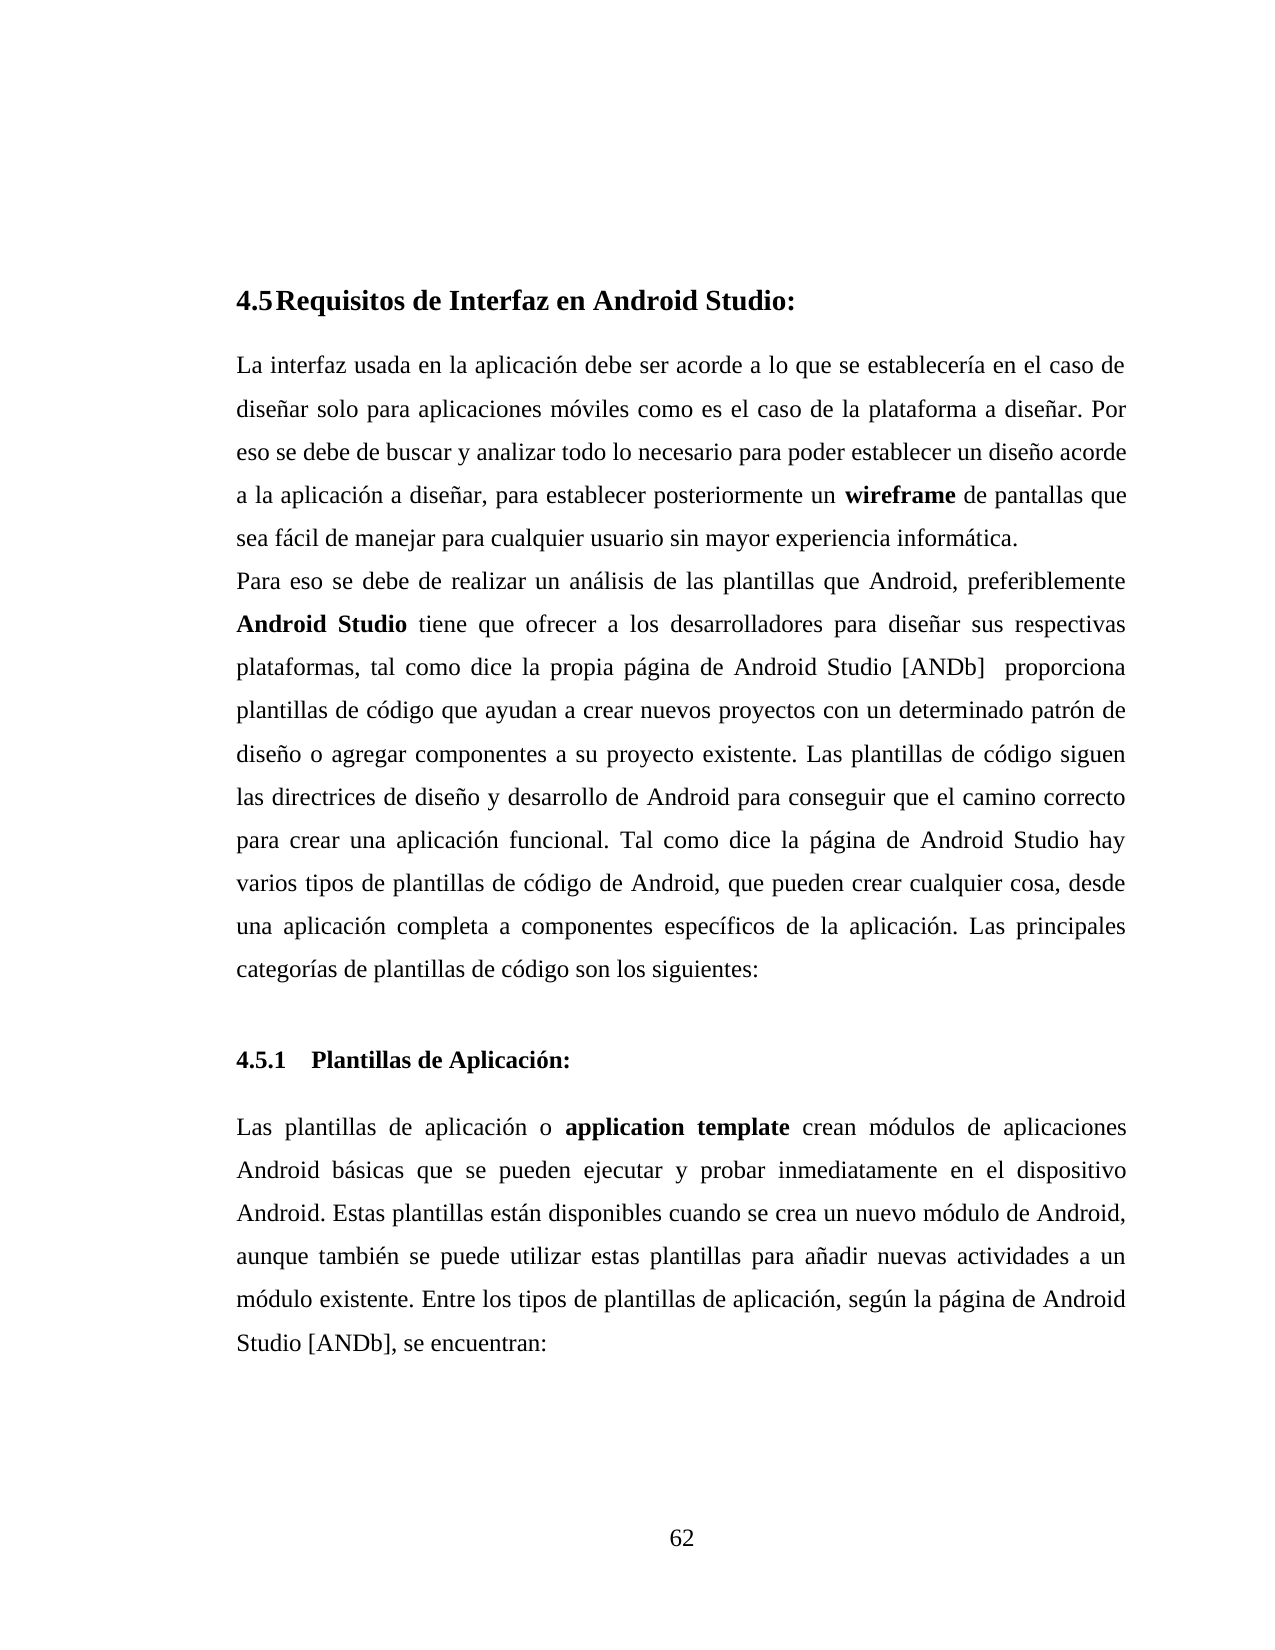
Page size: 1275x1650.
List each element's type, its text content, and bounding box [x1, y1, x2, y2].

text La interfaz usada en la aplicación debe ser acorde a lo que se establecería en el caso de diseñar solo para aplicaciones móviles como es el caso de la plataforma a diseñar. Por eso se debe de buscar y analizar todo lo necesario para poder establecer un diseño acorde a la aplicación a diseñar, para establecer posteriormente un wireframe de pantallas que sea fácil de manejar para cualquier usuario sin mayor experiencia informática. [236, 351, 1127, 552]
text Las plantillas de aplicación o application template crean módulos de aplicaciones Android básicas que se pueden ejecutar y probar inmediatamente en el dispositivo Android. Estas plantillas están disponibles cuando se crea un nuevo módulo de Android, aunque también se puede utilizar estas plantillas para añadir nuevas actividades a un módulo existente. Entre los tipos de plantillas de aplicación, según la página de Android Studio [ANDb], se encuentran: [236, 1112, 1127, 1356]
text Para eso se debe de realizar un análisis de las plantillas que Android, preferiblemente Android Studio tiene que ofrecer a los desarrolladores para diseñar sus respectivas plataformas, tal como dice la propia página de Android Studio [ANDb] proporciona plantillas de código que ayudan a crear nuevos proyectos con un determinado patrón de diseño o agregar componentes a su proyecto existente. Las plantillas de código siguen las directrices de diseño y desarrollo de Android para conseguir que el camino correcto para crear una aplicación funcional. Tal como dice la página de Android Studio hay varios tipos de plantillas de código de Android, que pueden crear cualquier cosa, desde una aplicación completa a componentes específicos de la aplicación. Las principales categorías de plantillas de código son los siguientes: [236, 566, 1127, 983]
subtitle Requisitos de Interfaz en Android Studio: [236, 283, 1127, 317]
subtitle Plantillas de Aplicación: [236, 1045, 1127, 1073]
